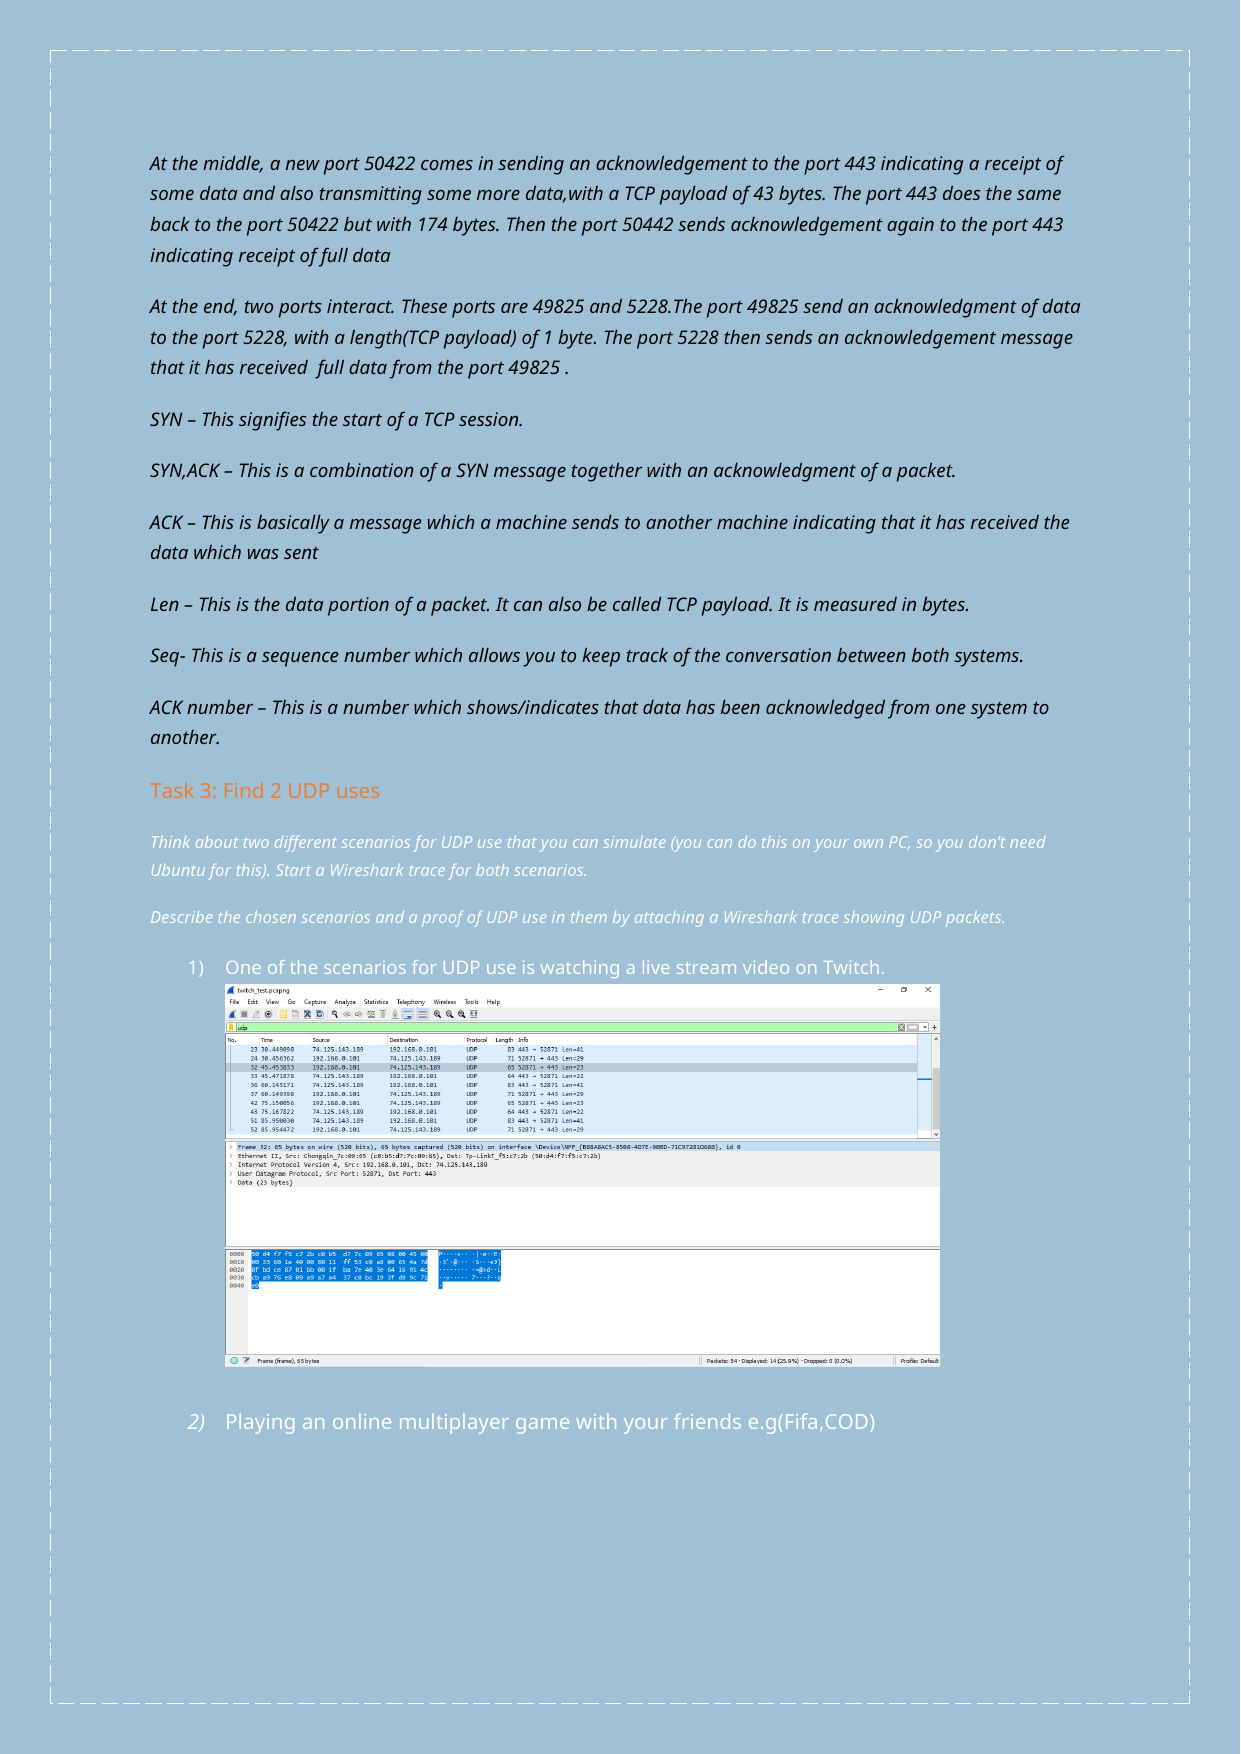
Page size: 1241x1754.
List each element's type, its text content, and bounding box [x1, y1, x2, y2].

text Len – This is the data portion of a packet. It can also be called TCP payload. It is measured in bytes. [150, 591, 1090, 617]
list Playing an online multiplayer game with your friends e.g(Fifa,COD) [187, 1407, 1090, 1435]
text Describe the chosen scenarios and a proof of UDP use in them by attaching a Wireshark trace showing UDP packets. [150, 906, 1090, 929]
picture [225, 984, 941, 1367]
text ACK number – This is a number which shows/indicates that data has been acknowledged from one system to another. [150, 694, 1090, 750]
text Seq- This is a sequence number which allows you to keep track of the conversation between both systems. [150, 642, 1090, 668]
text At the end, two ports interact. These ports are 49825 and 5228.The port 49825 send an acknowledgment of data to the port 5228, with a length(TCP payload) of 1 byte. The port 5228 then sends an acknowledgement message that it has received full data from the port 49825 . [150, 293, 1090, 380]
text Task 3: Find 2 UDP uses [150, 776, 1090, 804]
text ACK – This is basically a message which a machine sends to another machine indicating that it has received the data which was sent [150, 509, 1090, 565]
text SYN,ACK – This is a combination of a SYN message together with an acknowledgment of a packet. [150, 457, 1090, 483]
text At the middle, a new port 50422 comes in sending an acknowledgement to the port 443 indicating a receipt of some data and also transmitting some more data,with a TCP payload of 43 bytes. The port 443 does the same back to the port 50422 but with 174 bytes. Then the port 50442 sends acknowledgement again to the port 443 indicating receipt of full data [150, 150, 1090, 267]
list One of the scenarios for UDP use is watching a live stream video on Twitch. [187, 954, 1090, 980]
text SYN – This signifies the start of a TCP session. [150, 406, 1090, 432]
text Think about two different scenarios for UDP use that you can simulate (you can do this on your own PC, so you don’t need Ubuntu for this). Start a Wireshark trace for both scenarios. [150, 831, 1090, 881]
